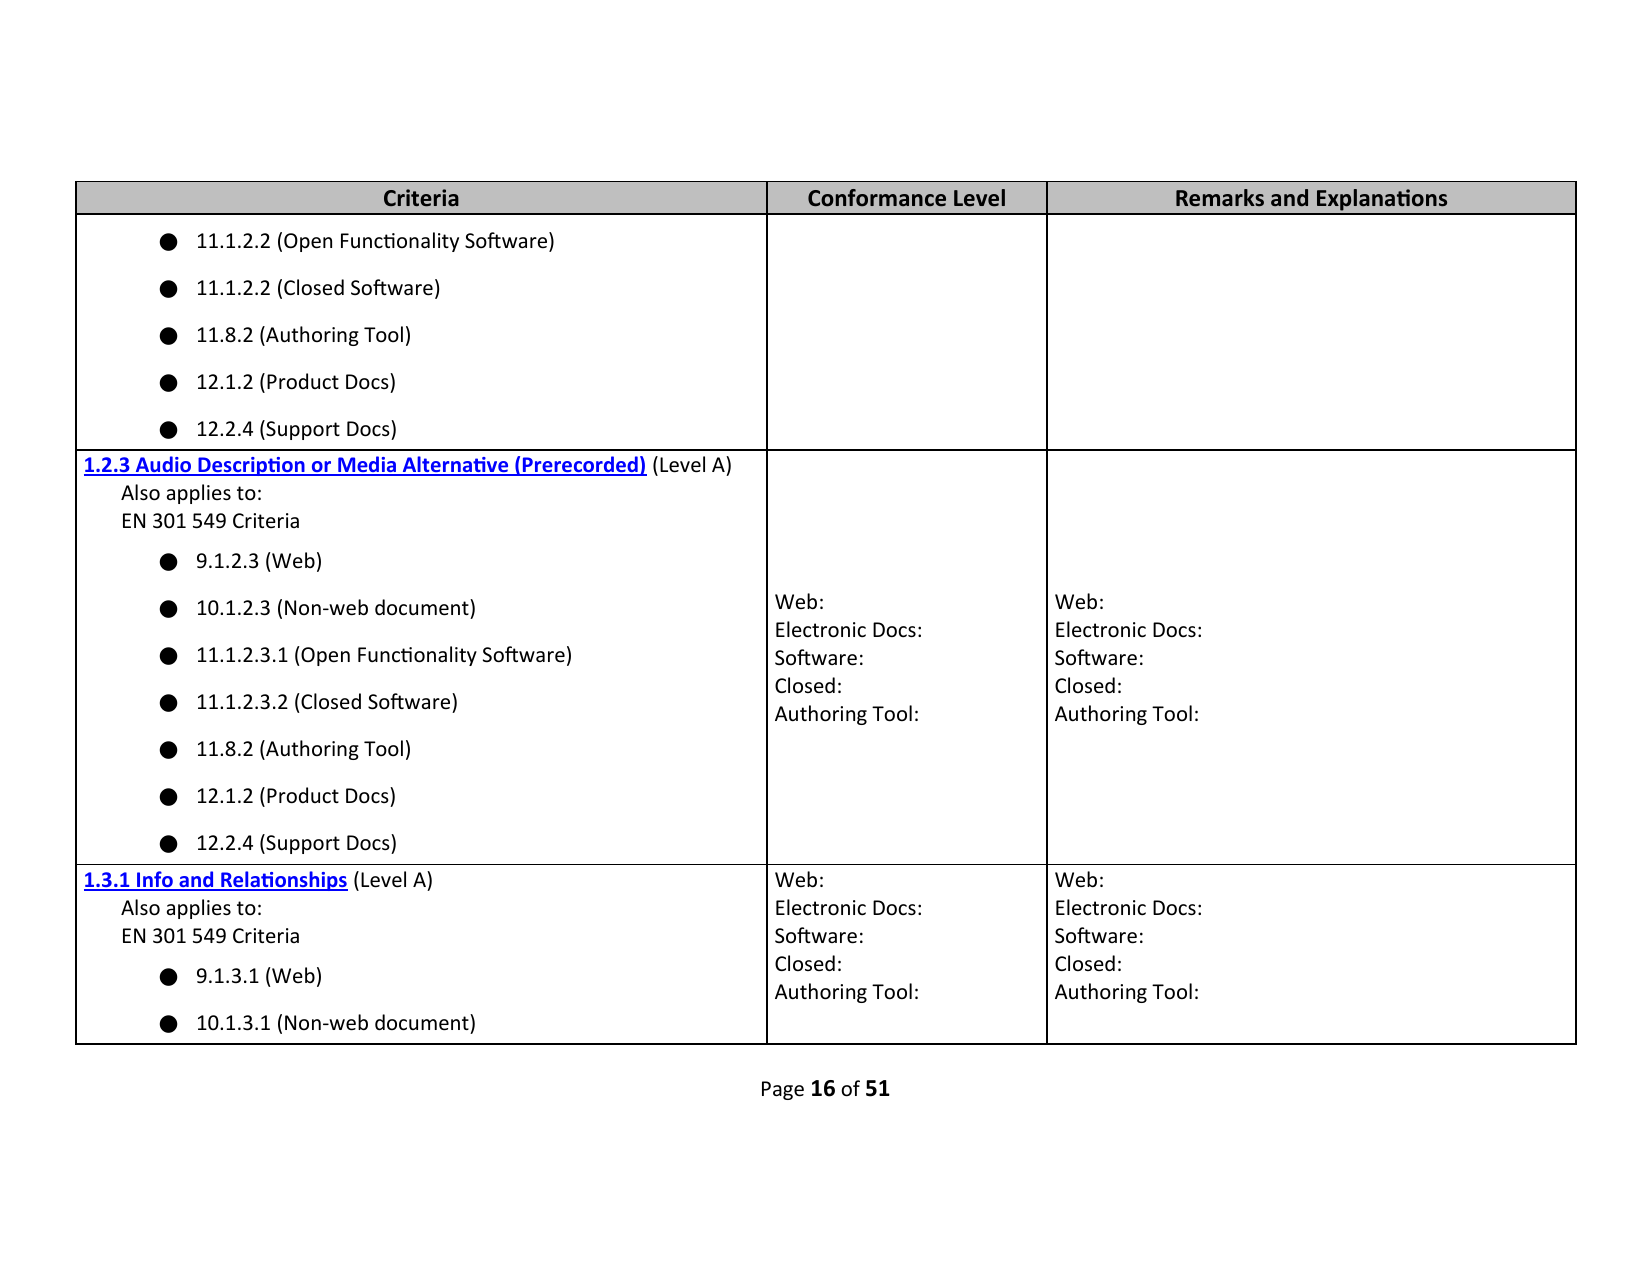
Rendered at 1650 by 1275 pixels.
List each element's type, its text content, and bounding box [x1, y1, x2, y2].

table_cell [768, 865, 1046, 1043]
table_cell Web: Electronic Docs: Software: Closed: Authoring Tool: [768, 451, 1046, 864]
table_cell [1048, 865, 1575, 1043]
table_header Conformance Level [768, 182, 1046, 213]
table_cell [77, 215, 766, 449]
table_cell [77, 865, 766, 1043]
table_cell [768, 215, 1046, 449]
table_header Remarks and Explanations [1048, 182, 1575, 213]
table_header Criteria [77, 182, 766, 213]
table_cell 1.2.3 Audio Description or Media Alternative (Prerecorded) (Level A) Also applies to: EN 301 549 Criteria 9.1.2.3 (Web) 10.1.2.3 (Non-web document) 11.1.2.3.1 (Open Functionality Software) 11.1.2.3.2 (Closed Software) 11.8.2 (Authoring Tool) 12.1.2 (Product Docs) 12.2.4 (Support Docs) [77, 451, 766, 864]
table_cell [1048, 215, 1575, 449]
table_cell Web: Electronic Docs: Software: Closed: Authoring Tool: [1048, 451, 1575, 864]
